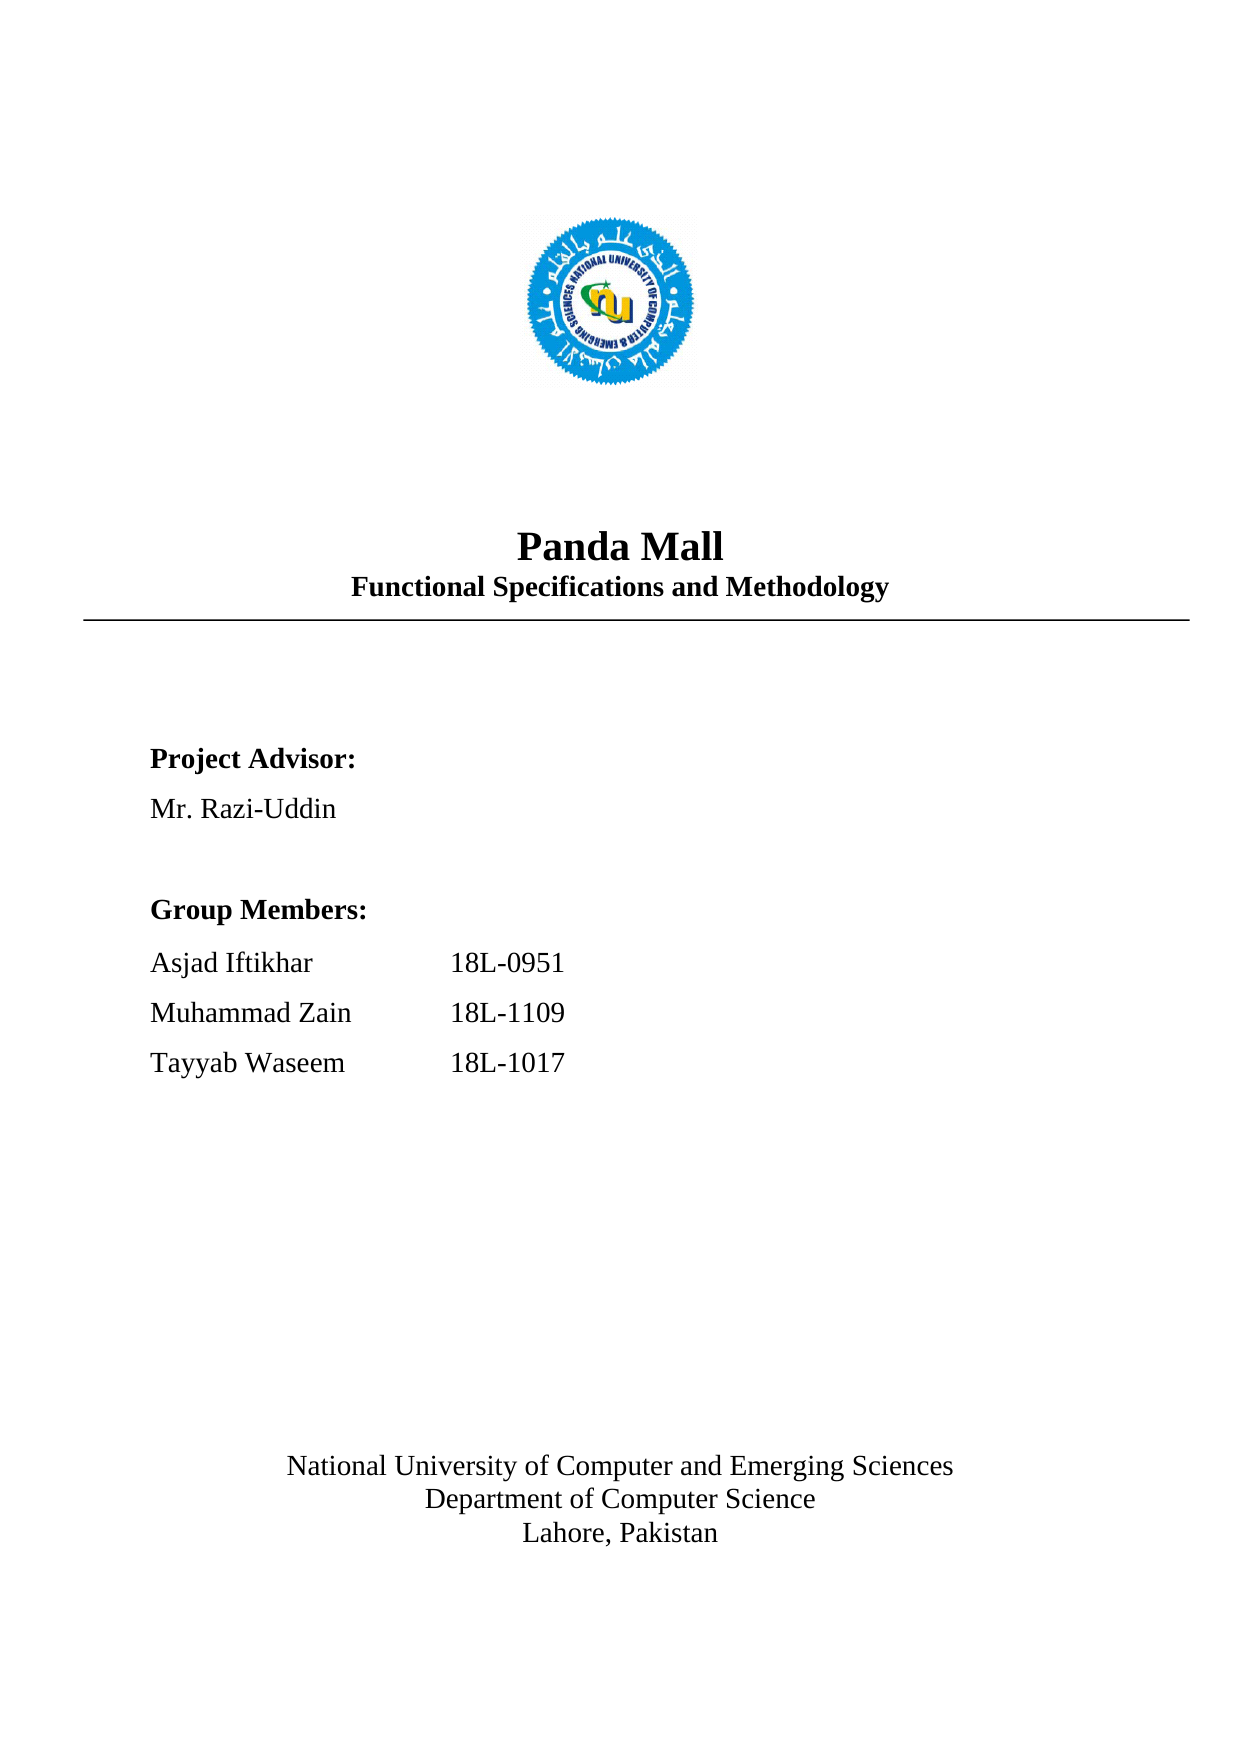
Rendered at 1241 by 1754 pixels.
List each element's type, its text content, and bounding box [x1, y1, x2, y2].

text Tayyab Waseem 18L-1017 [150, 1045, 1090, 1079]
text Mr. Razi-Uddin [150, 791, 1090, 825]
text Asjad Iftikhar 18L-0951 [150, 945, 1090, 978]
text Functional Specifications and Methodology [150, 569, 1090, 603]
text Department of Computer Science [150, 1481, 1090, 1515]
text Group Members: [150, 892, 1090, 926]
title Panda Mall [150, 521, 1090, 569]
text Project Advisor: [150, 741, 1090, 774]
text Lahore, Pakistan [150, 1515, 1090, 1548]
text Muhammad Zain 18L-1109 [150, 995, 1090, 1028]
picture [520, 214, 699, 388]
text National University of Computer and Emerging Sciences [150, 1448, 1090, 1481]
